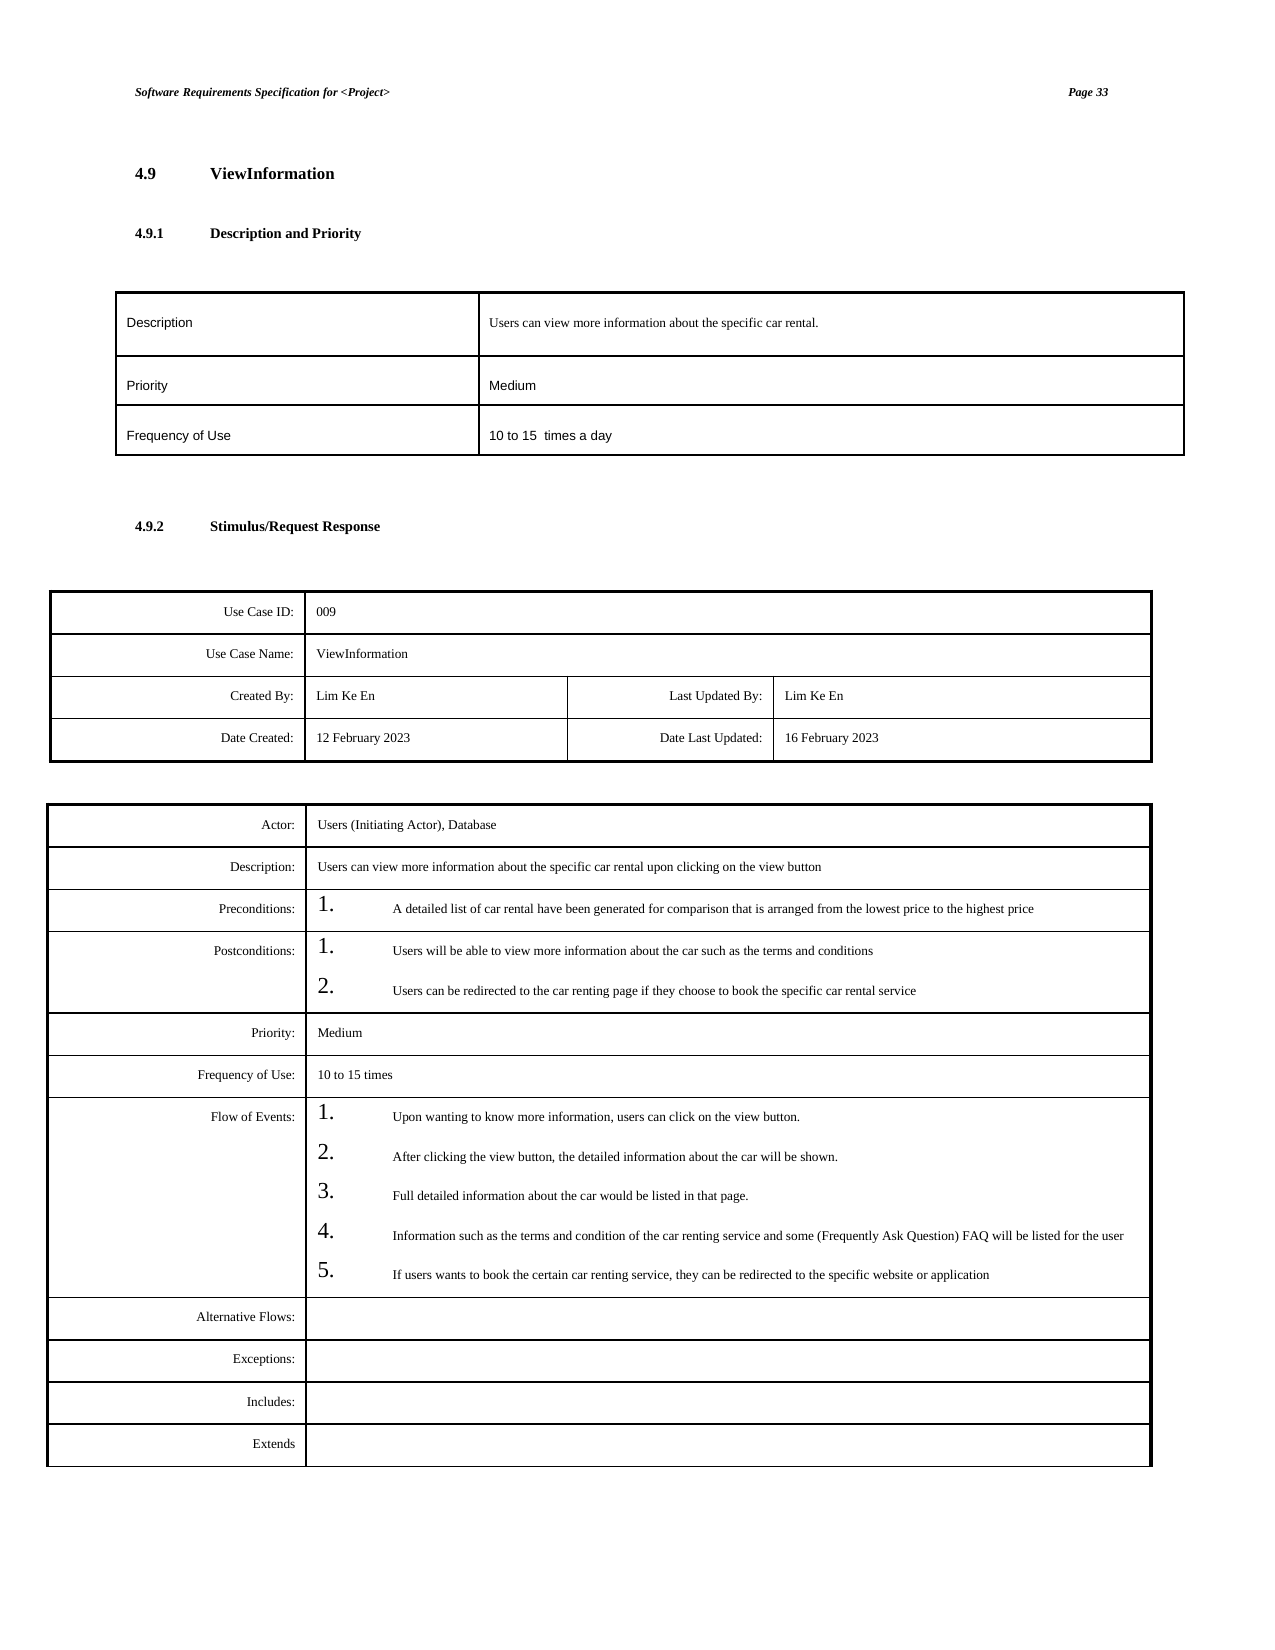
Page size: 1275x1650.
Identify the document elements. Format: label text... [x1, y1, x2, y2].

table_cell [307, 1298, 1149, 1339]
table_header Actor: [49, 806, 305, 846]
table_cell Created By: [52, 677, 304, 718]
table_cell Postconditions: [49, 932, 305, 1012]
table_cell Date Created: [52, 719, 304, 760]
table_cell Frequency of Use: [49, 1056, 305, 1097]
table_cell Upon wanting to know more information, users can click on the view button. After clicking the view button, the detailed information about the car will be shown. Full detailed information about the car would be listed in that page. Information such as the terms and condition of the car renting service and some (Frequently Ask Question) FAQ will be listed for the user If users wants to book the certain car renting service, they can be redirected to the specific website or application [307, 1098, 1149, 1297]
table_cell [307, 1425, 1149, 1466]
subtitle ViewInformation [135, 150, 1140, 183]
table_cell 10 to 15 times [307, 1056, 1149, 1097]
table_cell Flow of Events: [49, 1098, 305, 1297]
table_cell A detailed list of car rental have been generated for comparison that is arranged from the lowest price to the highest price [307, 890, 1149, 931]
table_cell 16 February 2023 [774, 719, 1150, 760]
table_cell Description: [49, 848, 305, 888]
table_cell Exceptions: [49, 1341, 305, 1381]
table_header Description [117, 294, 478, 355]
table_cell Lim Ke En [774, 677, 1150, 718]
table_cell 10 to 15 times a day [480, 406, 1183, 453]
table_cell Priority: [49, 1014, 305, 1054]
table_cell Alternative Flows: [49, 1298, 305, 1339]
table_cell Medium [480, 357, 1183, 404]
table_cell ViewInformation [306, 635, 1150, 676]
table_cell Preconditions: [49, 890, 305, 931]
table_cell Extends [49, 1425, 305, 1466]
table_cell Includes: [49, 1383, 305, 1423]
table_cell 12 February 2023 [306, 719, 567, 760]
table_cell Users can view more information about the specific car rental upon clicking on the view button [307, 848, 1149, 888]
table_cell [307, 1341, 1149, 1381]
subtitle Stimulus/Request Response [135, 506, 1140, 534]
table_cell [307, 1383, 1149, 1423]
table_cell Lim Ke En [306, 677, 567, 718]
table_cell Frequency of Use [117, 406, 478, 453]
table_cell Use Case Name: [52, 635, 304, 676]
table_cell Medium [307, 1014, 1149, 1054]
table_cell Priority [117, 357, 478, 404]
subtitle Description and Priority [135, 213, 1140, 241]
table_header Use Case ID: [52, 593, 304, 633]
table_header Users can view more information about the specific car rental. [480, 294, 1183, 355]
table_cell Date Last Updated: [568, 719, 773, 760]
table_cell Users will be able to view more information about the car such as the terms and conditions Users can be redirected to the car renting page if they choose to book the specific car rental service [307, 932, 1149, 1012]
table_header 009 [306, 593, 1150, 633]
table_cell Last Updated By: [568, 677, 773, 718]
table_header Users (Initiating Actor), Database [307, 806, 1149, 846]
